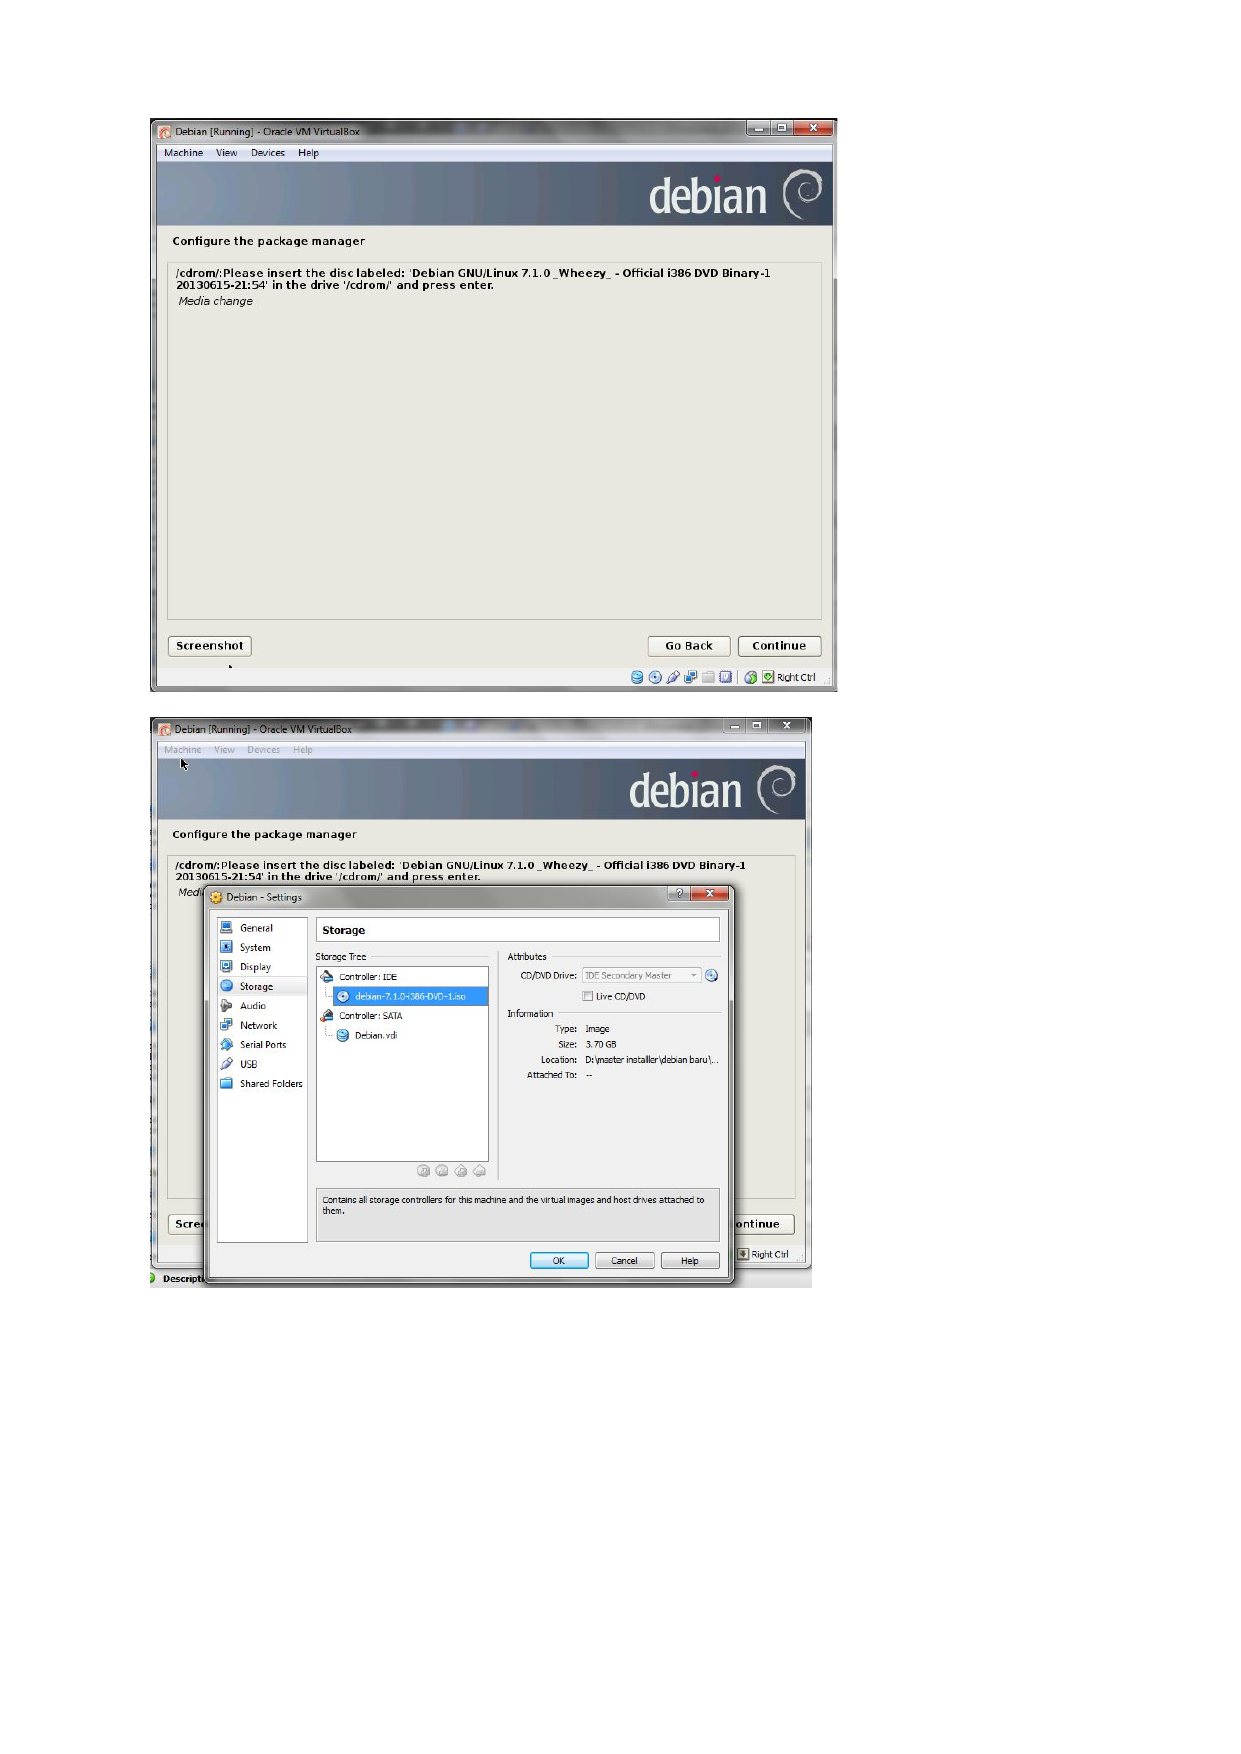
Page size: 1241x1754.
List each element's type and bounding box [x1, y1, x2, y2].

picture [150, 717, 812, 1288]
picture [150, 118, 838, 692]
